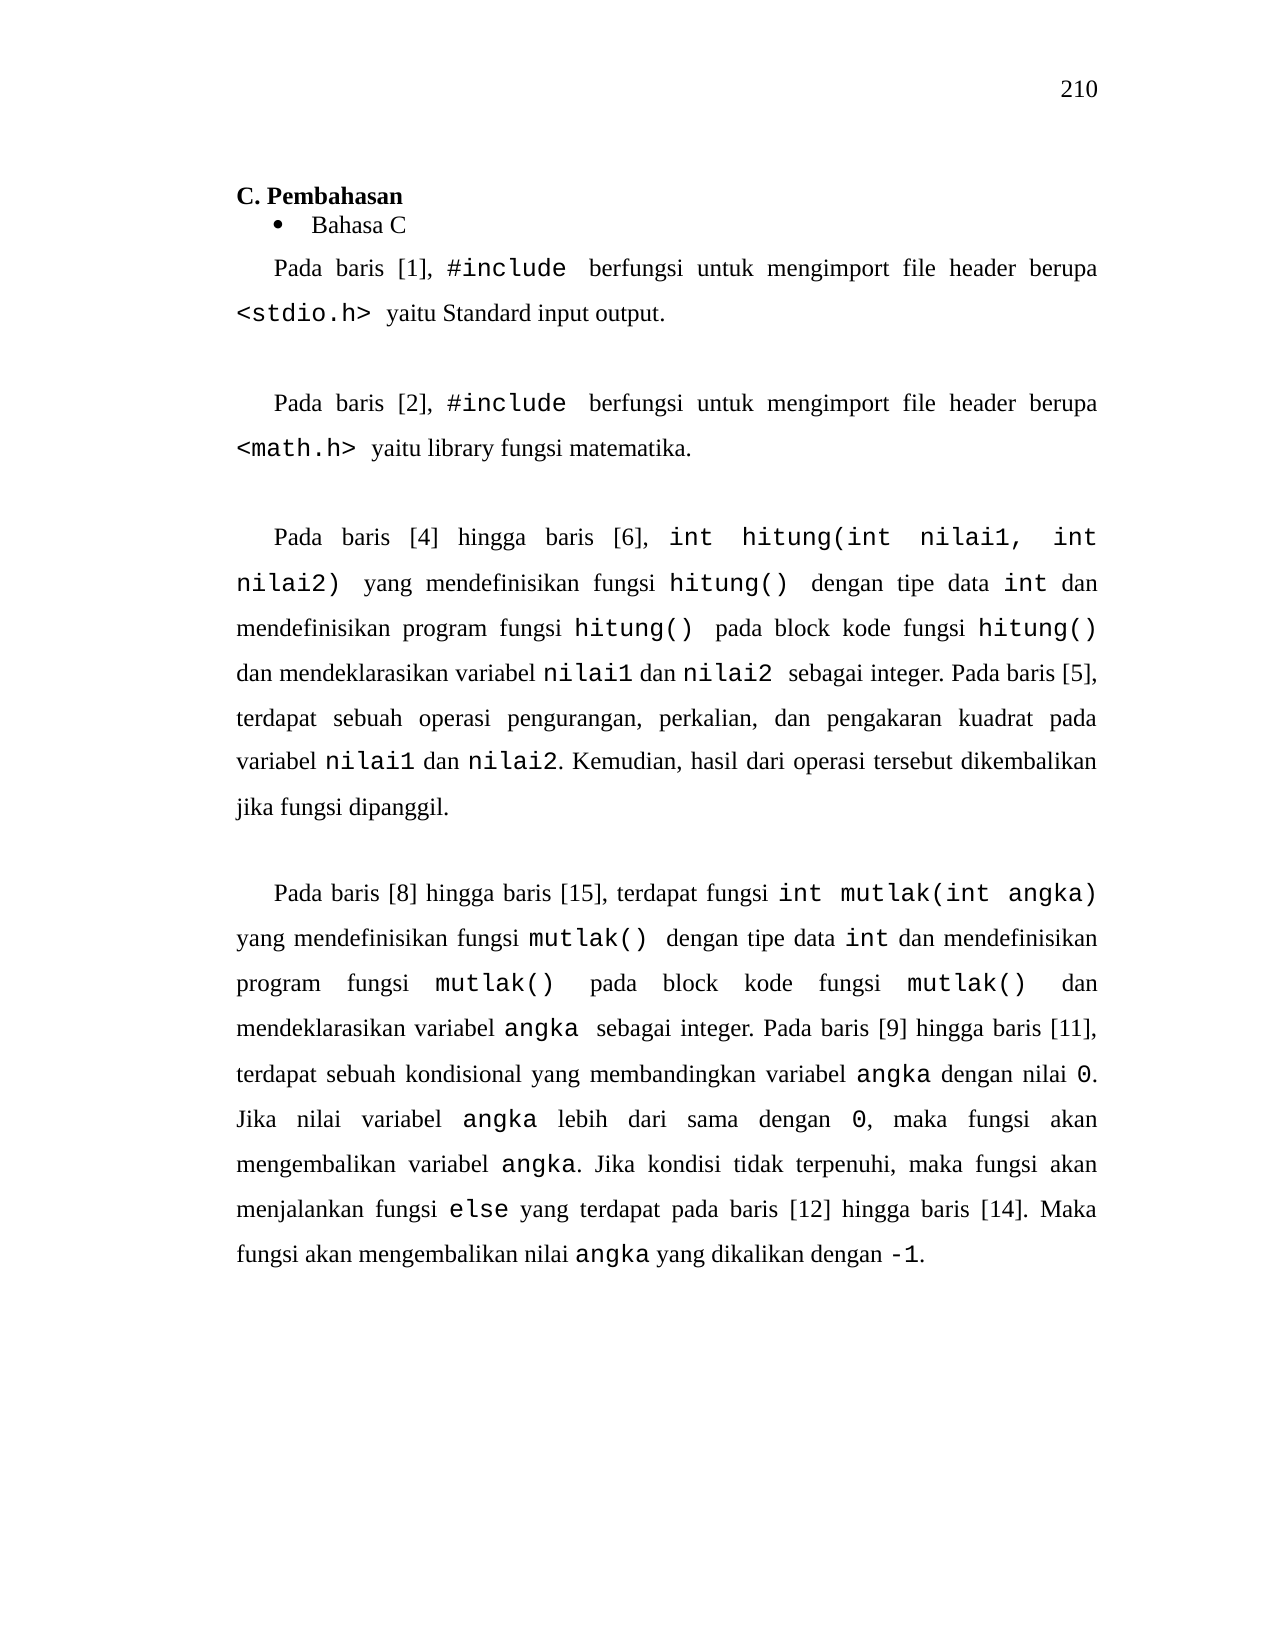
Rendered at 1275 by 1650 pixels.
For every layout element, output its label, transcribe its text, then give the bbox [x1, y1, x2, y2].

subtitle C. Pembahasan [236, 181, 1098, 210]
text Pada baris [2], #include berfungsi untuk mengimport file header berupa <math.h> yaitu library fungsi matematika. [236, 388, 1098, 464]
text Pada baris [1], #include berfungsi untuk mengimport file header berupa <stdio.h> yaitu Standard input output. [236, 253, 1098, 329]
text Pada baris [4] hingga baris [6], int hitung(int nilai1, int nilai2) yang mendefinisikan fungsi hitung() dengan tipe data int dan mendefinisikan program fungsi hitung() pada block kode fungsi hitung() dan mendeklarasikan variabel nilai1 dan nilai2 sebagai integer. Pada baris [5], terdapat sebuah operasi pengurangan, perkalian, dan pengakaran kuadrat pada variabel nilai1 dan nilai2. Kemudian, hasil dari operasi tersebut dikembalikan jika fungsi dipanggil. [236, 522, 1098, 820]
list Bahasa C [274, 210, 1098, 239]
text Pada baris [8] hingga baris [15], terdapat fungsi int mutlak(int angka) yang mendefinisikan fungsi mutlak() dengan tipe data int dan mendefinisikan program fungsi mutlak() pada block kode fungsi mutlak() dan mendeklarasikan variabel angka sebagai integer. Pada baris [9] hingga baris [11], terdapat sebuah kondisional yang membandingkan variabel angka dengan nilai 0. Jika nilai variabel angka lebih dari sama dengan 0, maka fungsi akan mengembalikan variabel angka. Jika kondisi tidak terpenuhi, maka fungsi akan menjalankan fungsi else yang terdapat pada baris [12] hingga baris [14]. Maka fungsi akan mengembalikan nilai angka yang dikalikan dengan -1. [236, 878, 1098, 1270]
